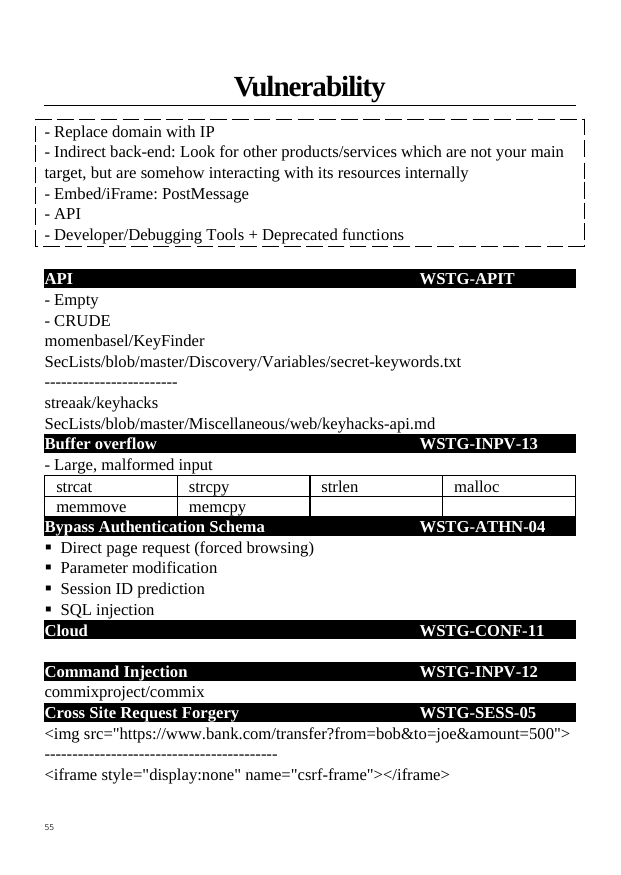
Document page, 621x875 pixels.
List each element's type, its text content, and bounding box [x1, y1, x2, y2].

text SecLists/blob/master/Discovery/Variables/secret-keywords.txt [44, 352, 576, 371]
text - Embed/iFrame: PostMessage [35, 180, 585, 201]
text - API [35, 201, 585, 222]
subtitle Buffer overflow WSTG-INPV-13 [44, 434, 576, 453]
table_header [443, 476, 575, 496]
subtitle Command Injection WSTG-INPV-12 [44, 662, 576, 681]
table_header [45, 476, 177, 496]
list Parameter modification [44, 558, 576, 577]
text SecLists/blob/master/Miscellaneous/web/keyhacks-api.md [44, 413, 576, 433]
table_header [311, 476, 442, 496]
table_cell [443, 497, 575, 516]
text ------------------------ [44, 372, 576, 391]
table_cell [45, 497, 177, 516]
text <iframe style="display:none" name="csrf-frame"></iframe> [44, 765, 576, 784]
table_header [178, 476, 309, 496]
subtitle Vulnerability [44, 69, 576, 105]
subtitle Cloud WSTG-CONF-11 [44, 620, 576, 639]
text <img src="https://www.bank.com/transfer?from=bob&to=joe&amount=500"> [44, 723, 576, 743]
text commixproject/commix [44, 682, 576, 701]
text streaak/keyhacks [44, 393, 576, 412]
text API WSTG-APIT [44, 269, 576, 288]
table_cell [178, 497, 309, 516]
text ------------------------------------------ [44, 744, 576, 763]
list Direct page request (forced browsing) [44, 537, 576, 557]
list Session ID prediction [44, 579, 576, 598]
text - Developer/Debugging Tools + Deprecated functions [35, 222, 585, 247]
text - CRUDE [44, 310, 576, 329]
text - Indirect back-end: Look for other products/services which are not your main target, but are somehow interacting with its resources internally [35, 139, 585, 180]
text momenbasel/KeyFinder [44, 331, 576, 350]
list SQL injection [44, 599, 576, 619]
text - Large, malformed input [44, 455, 576, 474]
text - Replace domain with IP [35, 118, 585, 139]
text - Empty [44, 290, 576, 309]
subtitle Cross Site Request Forgery WSTG-SESS-05 [44, 703, 576, 722]
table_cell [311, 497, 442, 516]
subtitle Bypass Authentication Schema WSTG-ATHN-04 [44, 517, 576, 536]
